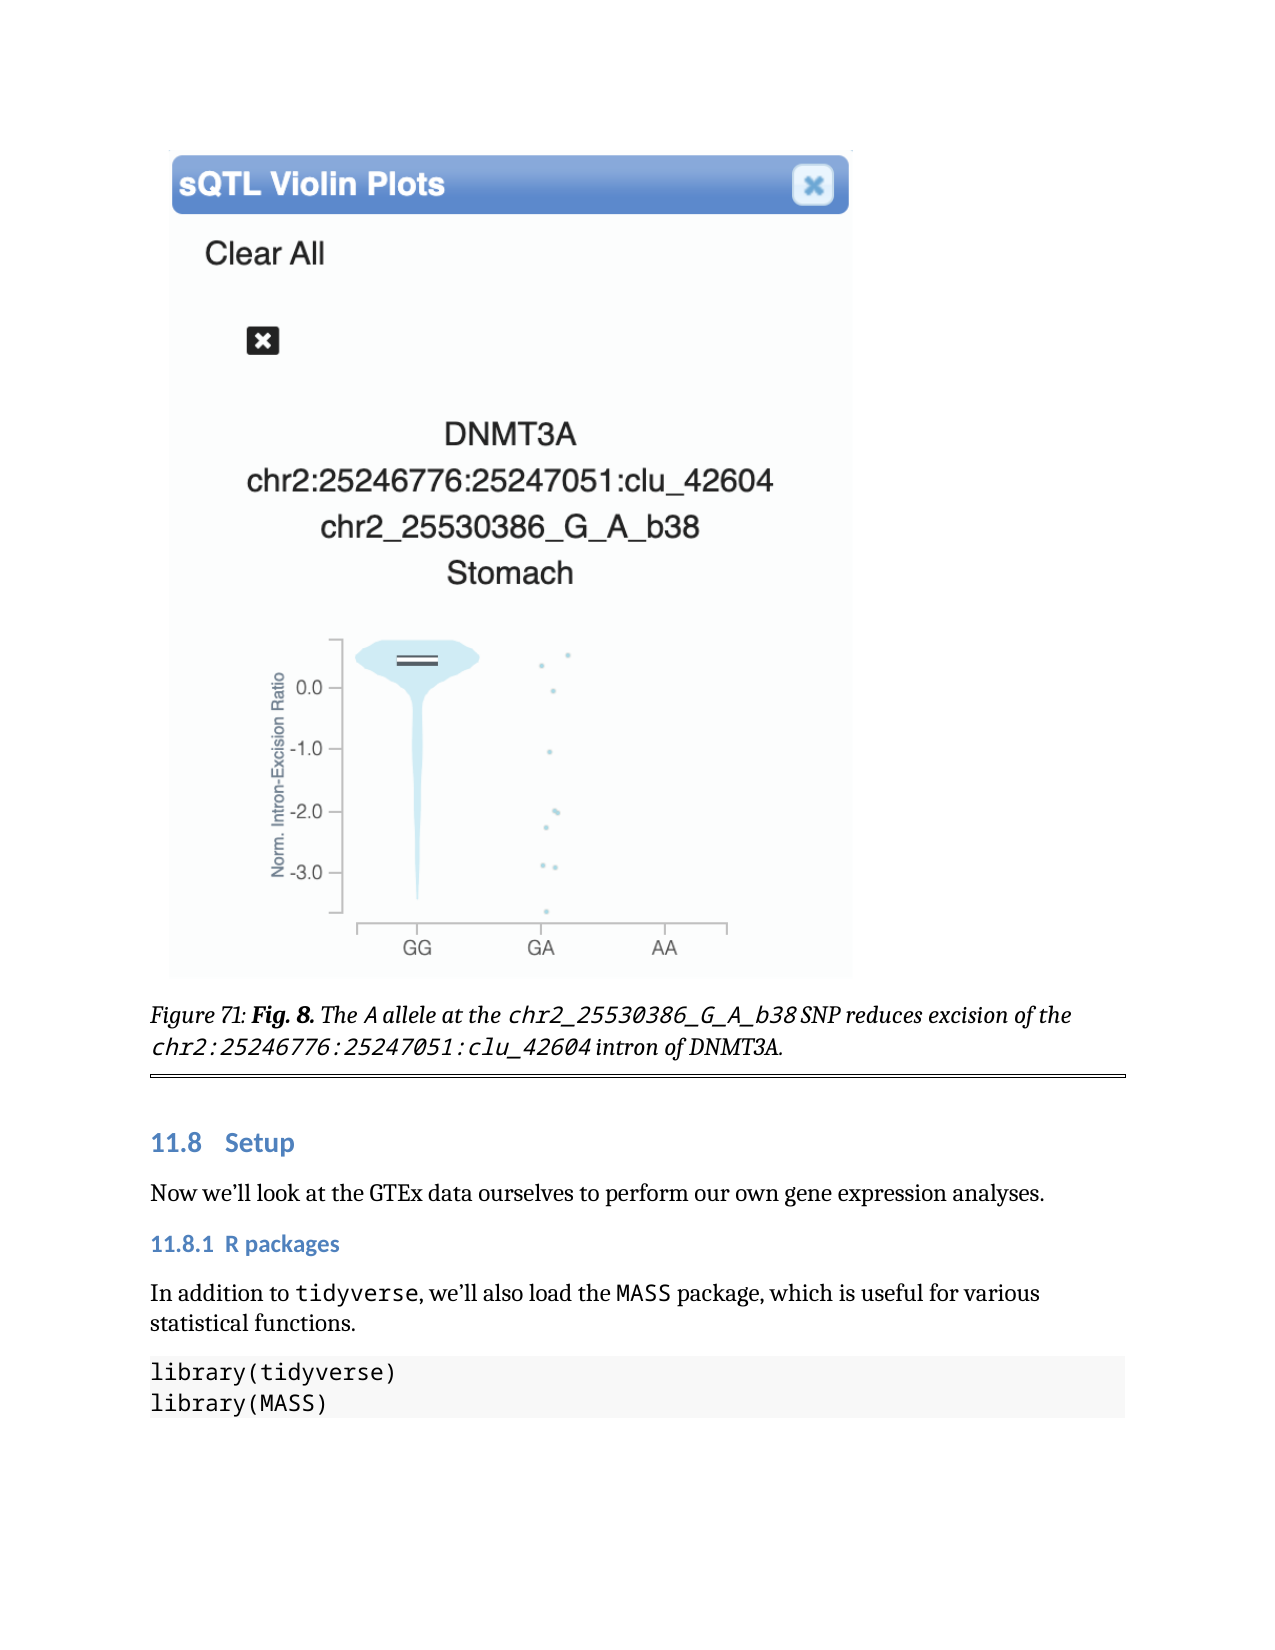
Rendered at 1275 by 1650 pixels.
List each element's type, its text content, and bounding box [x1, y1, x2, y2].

subtitle 11.8.1 R packages [150, 1228, 1125, 1258]
text library(tidyverse) library(MASS) [329, 1356, 1125, 1418]
text Now we’ll look at the GTEx data ourselves to perform our own gene expression analyses. [150, 1178, 1125, 1207]
text In addition to tidyverse, we’ll also load the MASS package, which is useful for various statistical functions. [150, 1277, 1125, 1337]
picture [168, 150, 853, 979]
subtitle 11.8 Setup [150, 1124, 1125, 1160]
